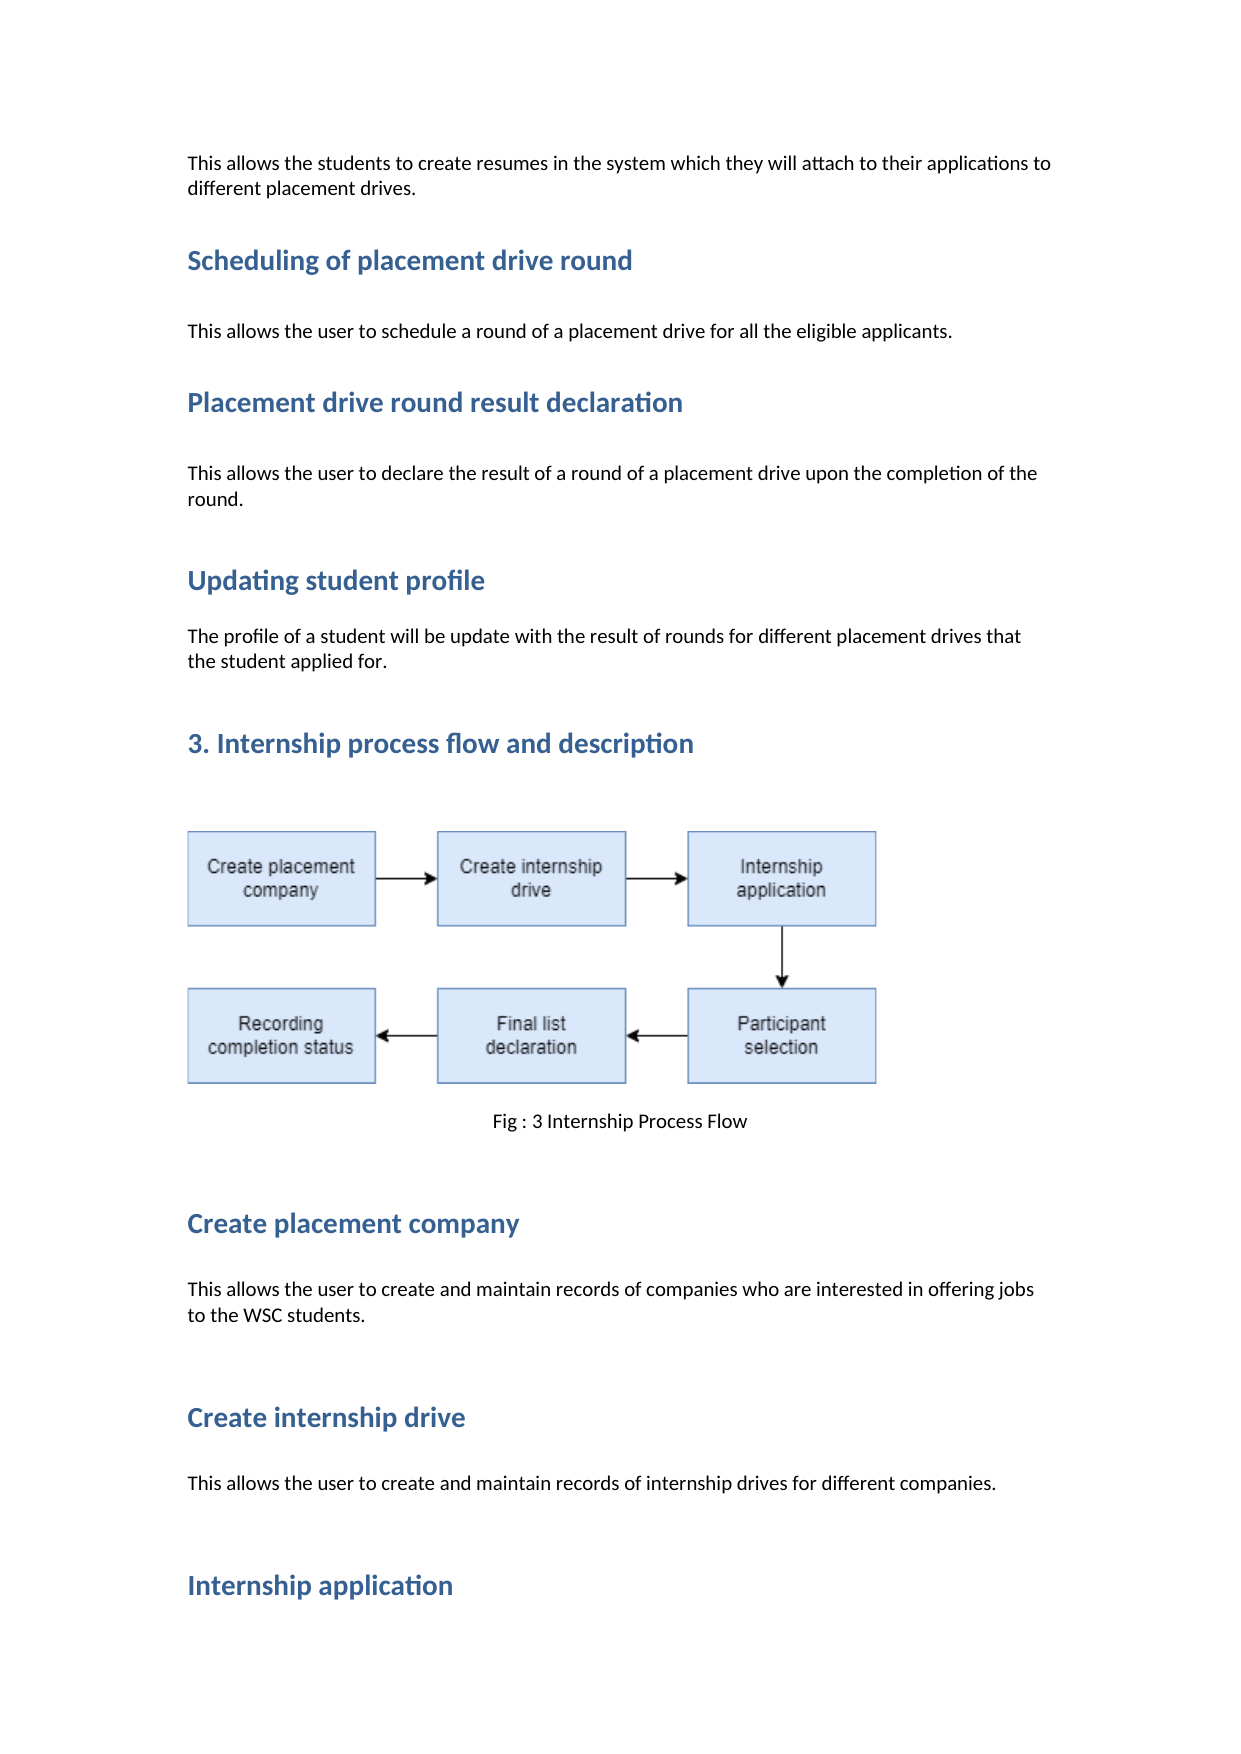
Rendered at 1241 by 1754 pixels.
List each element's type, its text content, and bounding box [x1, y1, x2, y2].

text This allows the user to schedule a round of a placement drive for all the eligible applicants. [187, 318, 1053, 343]
text This allows the students to create resumes in the system which they will attach to their applications to different placement drives. [187, 150, 1053, 201]
list Scheduling of placement drive round [187, 242, 1053, 277]
text Fig : 3 Internship Process Flow [187, 1109, 1053, 1134]
list Create placement company [187, 1205, 1053, 1241]
text This allows the user to create and maintain records of companies who are interested in offering jobs to the WSC students. [187, 1277, 1053, 1327]
list Placement drive round result declaration [187, 384, 1053, 420]
text This allows the user to create and maintain records of internship drives for different companies. [187, 1470, 1053, 1495]
list Updating student profile [187, 562, 1053, 598]
list Internship process flow and description [187, 725, 1053, 760]
list Create internship drive [187, 1399, 1053, 1434]
text The profile of a student will be update with the result of rounds for different placement drives that the student applied for. [187, 623, 1053, 674]
picture [187, 831, 877, 1084]
text This allows the user to declare the result of a round of a placement drive upon the completion of the round. [187, 460, 1053, 511]
list Internship application [187, 1567, 1053, 1602]
